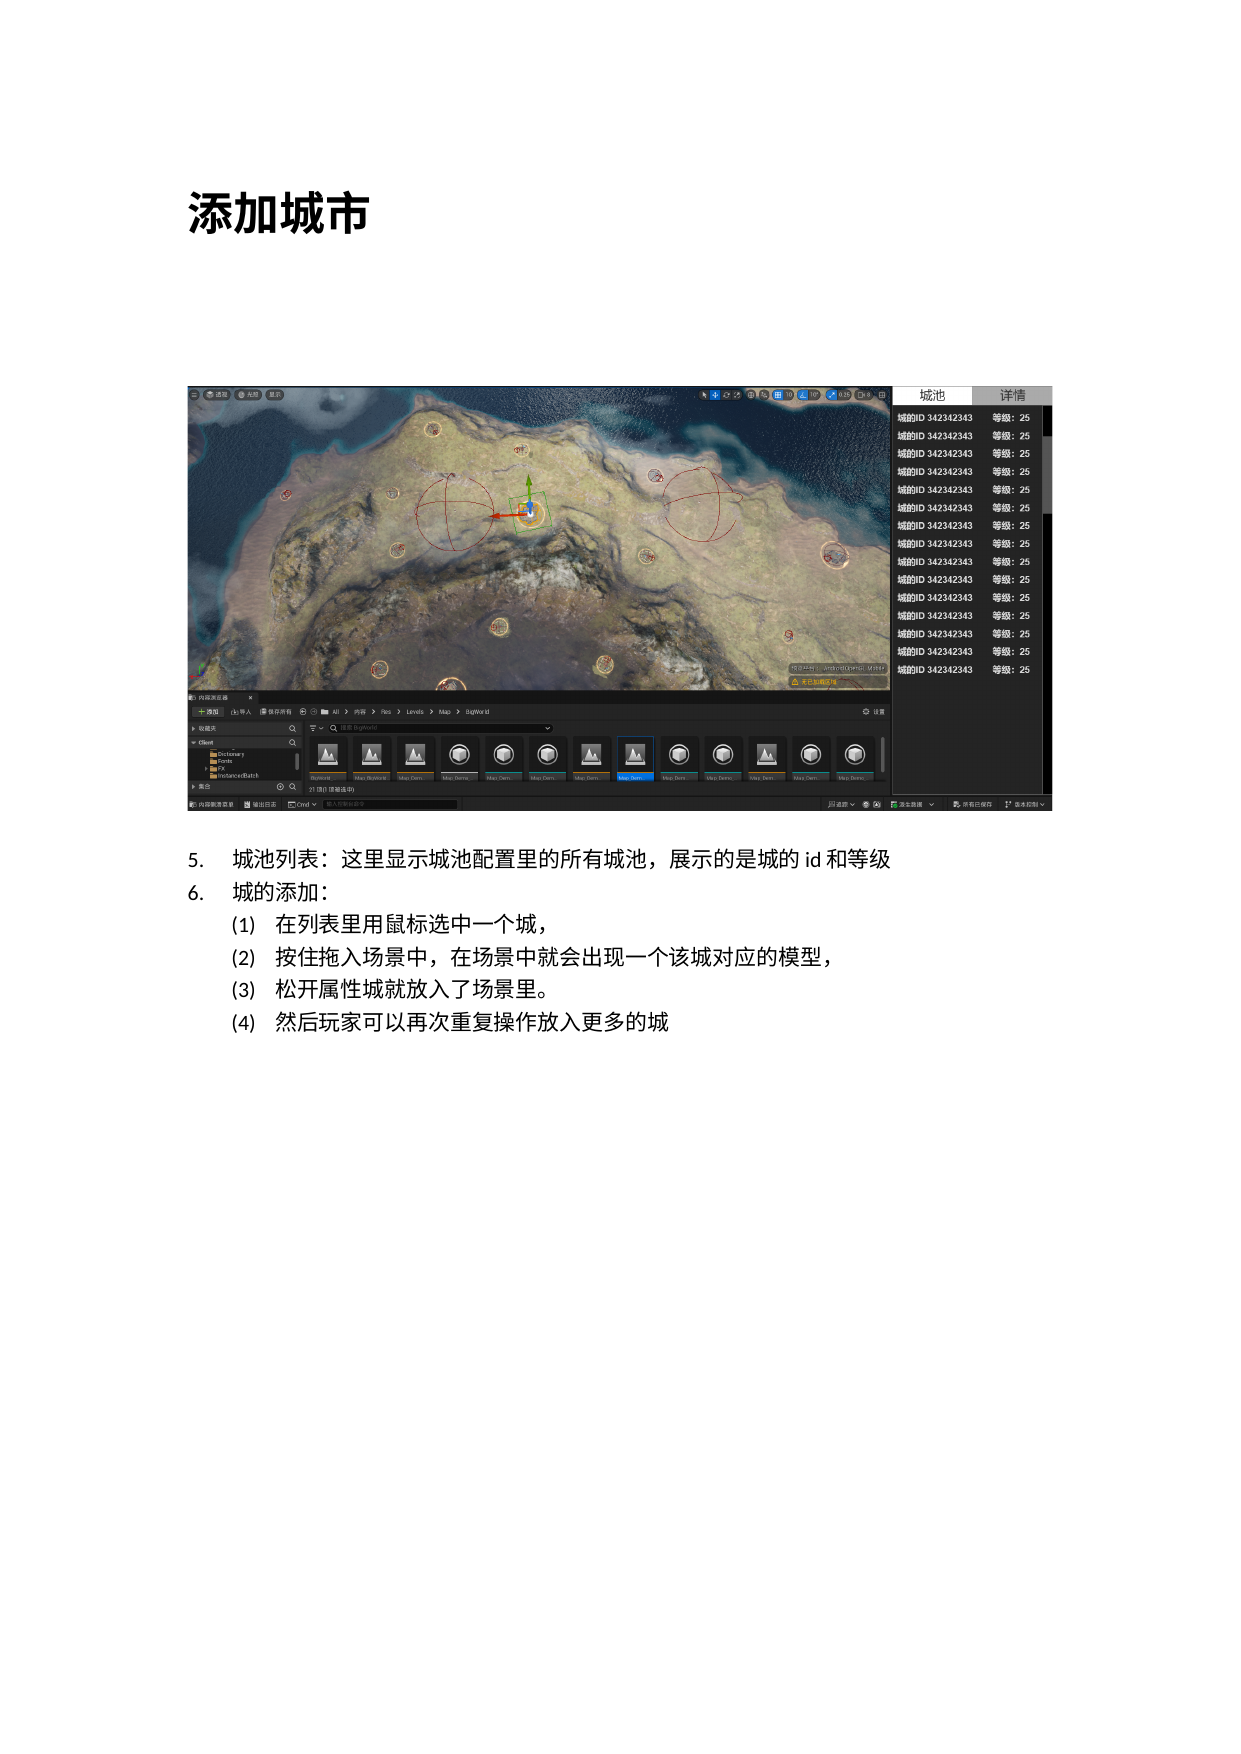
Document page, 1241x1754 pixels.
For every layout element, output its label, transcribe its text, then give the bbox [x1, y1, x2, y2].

list 城的添加： [187, 874, 1053, 907]
subtitle 添加城市 [187, 162, 1053, 259]
list 按住拖入场景中，在场景中就会出现一个该城对应的模型， [231, 939, 1053, 972]
list 在列表里用鼠标选中一个城， [231, 907, 1053, 939]
list 城池列表：这里显示城池配置里的所有城池，展示的是城的id和等级 [187, 842, 1053, 874]
picture [187, 386, 1053, 811]
list 松开属性城就放入了场景里。 [231, 972, 1053, 1004]
list 然后玩家可以再次重复操作放入更多的城 [231, 1004, 1053, 1037]
